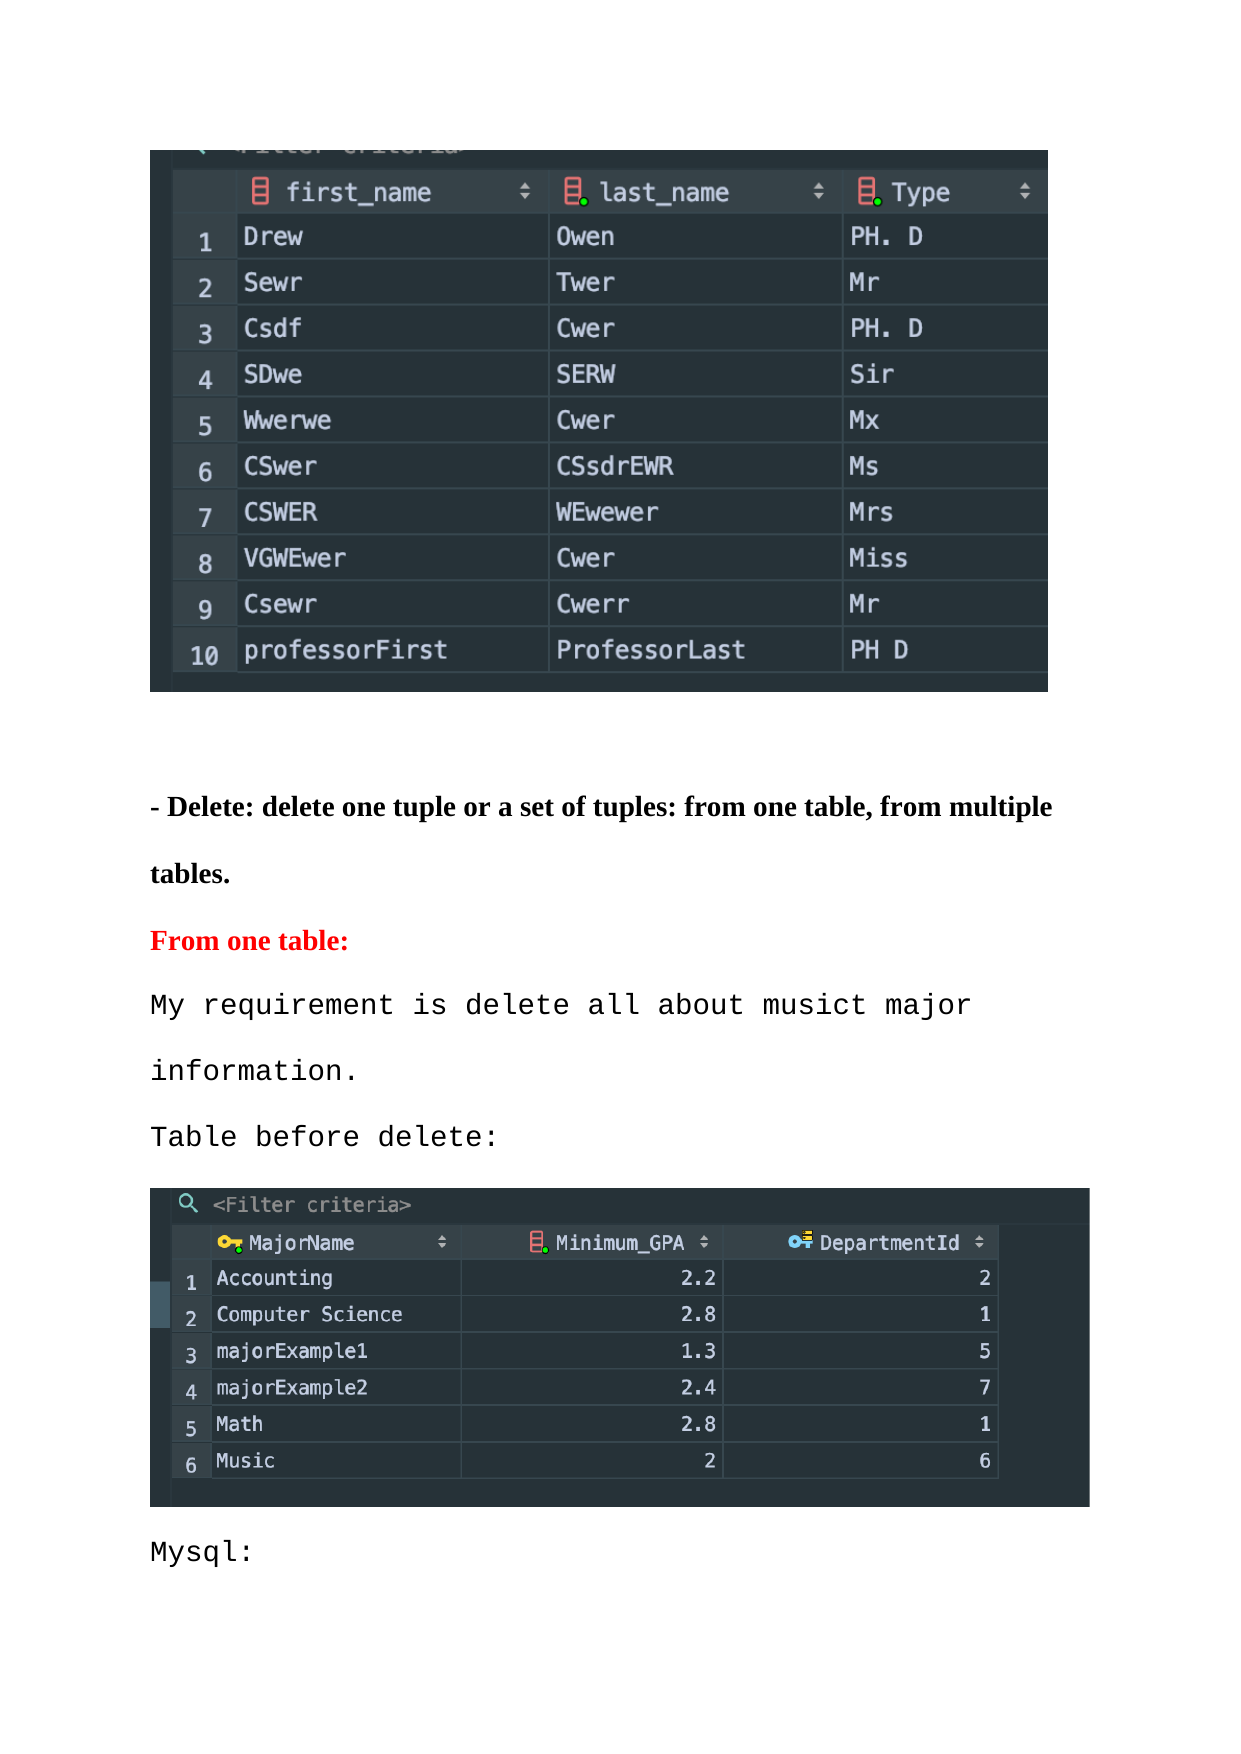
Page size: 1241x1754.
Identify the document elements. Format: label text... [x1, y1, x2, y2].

text My requirement is delete all about musict major information. [150, 1057, 1090, 1156]
picture [150, 1254, 1090, 1573]
text Table before delete: [150, 1189, 1090, 1222]
text - Delete: delete one tuple or a set of tuples: from one table, from multiple tables. [150, 855, 1090, 956]
picture [150, 216, 1048, 758]
text From one table: [150, 989, 1090, 1023]
text After insert, the table become to: [150, 150, 1090, 183]
